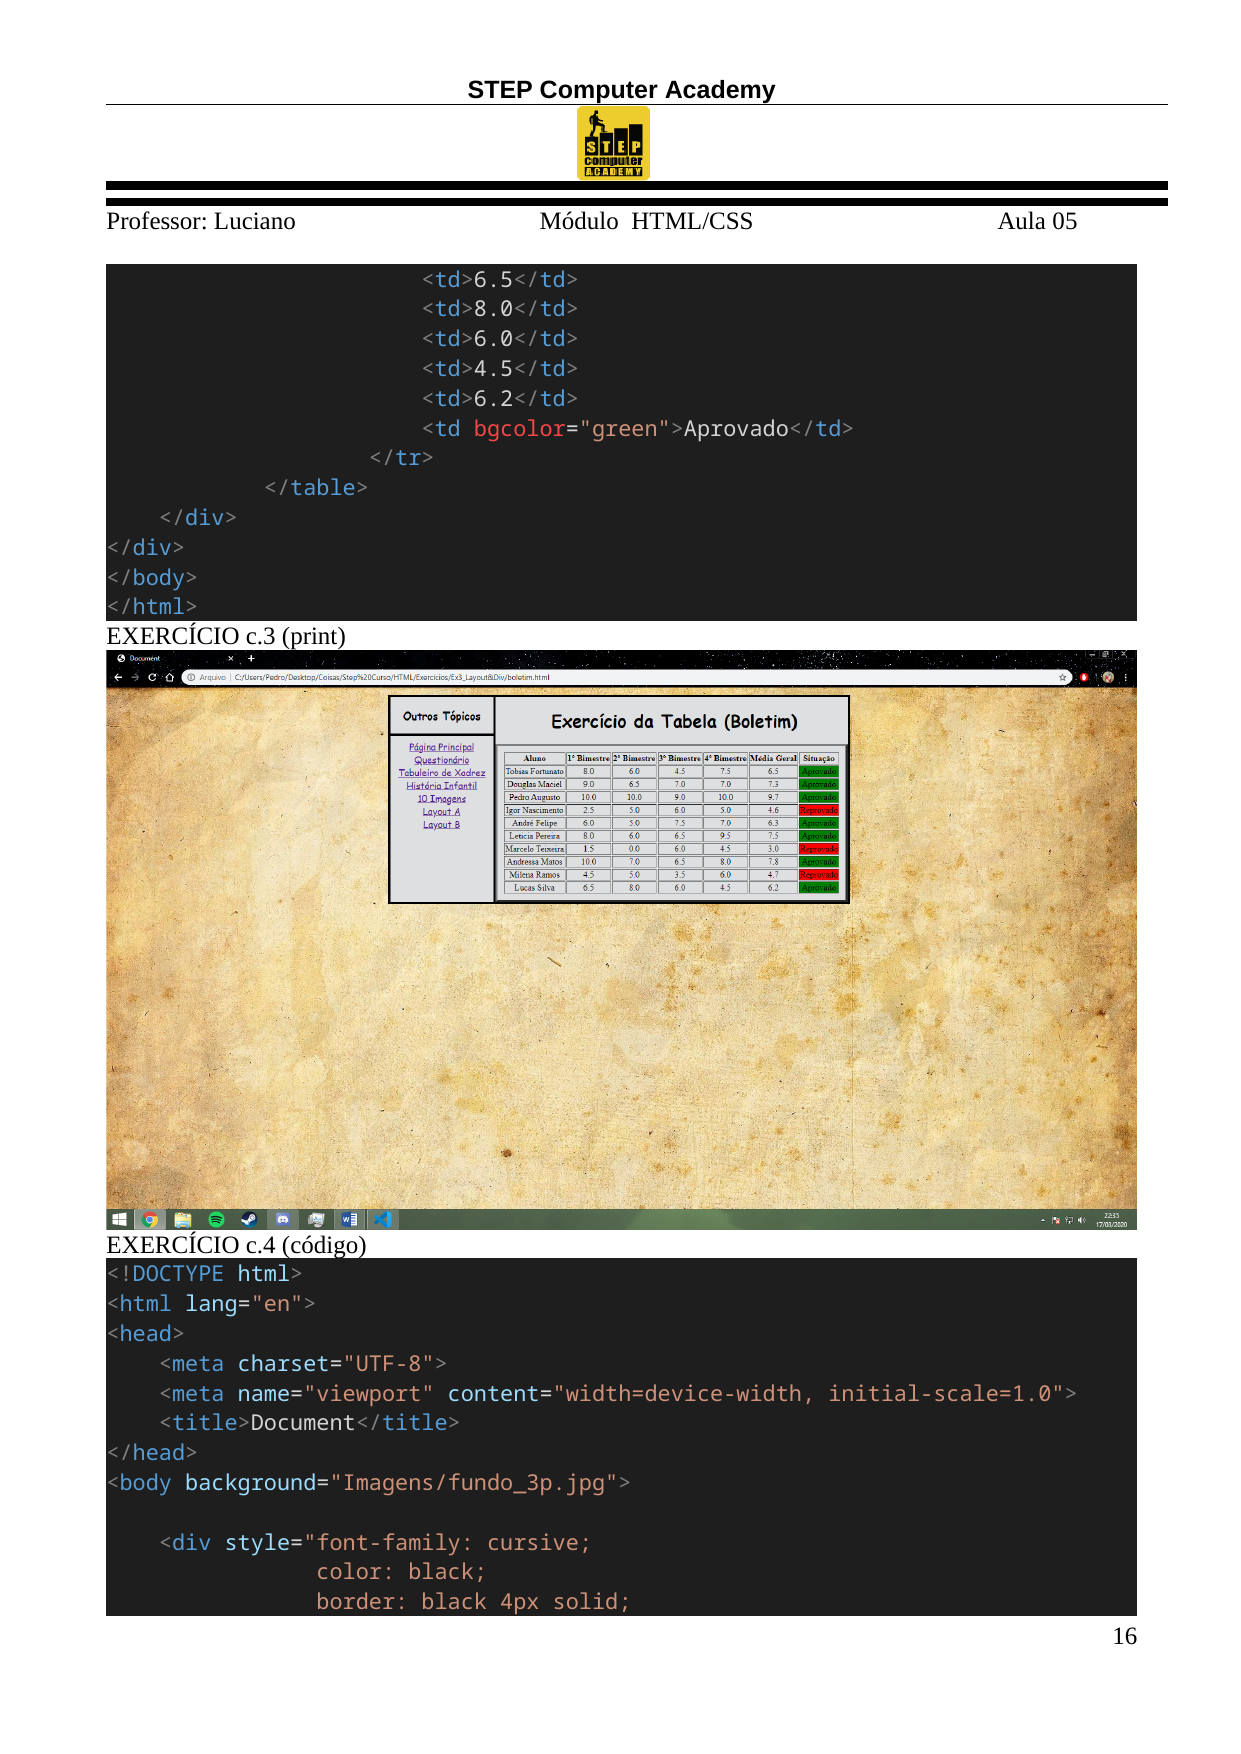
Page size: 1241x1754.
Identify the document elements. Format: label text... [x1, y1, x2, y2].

text <div style="font-family: cursive; [106, 1527, 1137, 1556]
picture [106, 650, 1137, 1230]
text <head> [106, 1318, 1137, 1348]
text <td>8.0</td> [106, 293, 1137, 323]
text <meta name="viewport" content="width=device-width, initial-scale=1.0"> [106, 1378, 1137, 1407]
text <title>Document</title> [106, 1407, 1137, 1437]
text <meta charset="UTF-8"> [106, 1348, 1137, 1378]
text <td>6.0</td> [106, 323, 1137, 353]
text </div> [106, 532, 1137, 562]
text </body> [106, 562, 1137, 591]
text </html> [106, 591, 1137, 621]
text color: black; [106, 1556, 1137, 1586]
text <!DOCTYPE html> [106, 1258, 1137, 1288]
text </div> [106, 502, 1137, 532]
text <td>6.5</td> [106, 264, 1137, 293]
text <td bgcolor="green">Aprovado</td> [106, 413, 1137, 442]
text </head> [106, 1437, 1137, 1467]
text <td>6.2</td> [106, 383, 1137, 413]
text </table> [106, 472, 1137, 502]
text <body background="Imagens/fundo_3p.jpg"> [106, 1467, 1137, 1497]
picture [574, 104, 654, 182]
text border: black 4px solid; [106, 1586, 1137, 1616]
text EXERCÍCIO c.3 (print) [106, 621, 1137, 650]
text </tr> [106, 442, 1137, 472]
text EXERCÍCIO c.4 (código) [106, 1230, 1137, 1258]
text <td>4.5</td> [106, 353, 1137, 383]
text <html lang="en"> [106, 1288, 1137, 1318]
